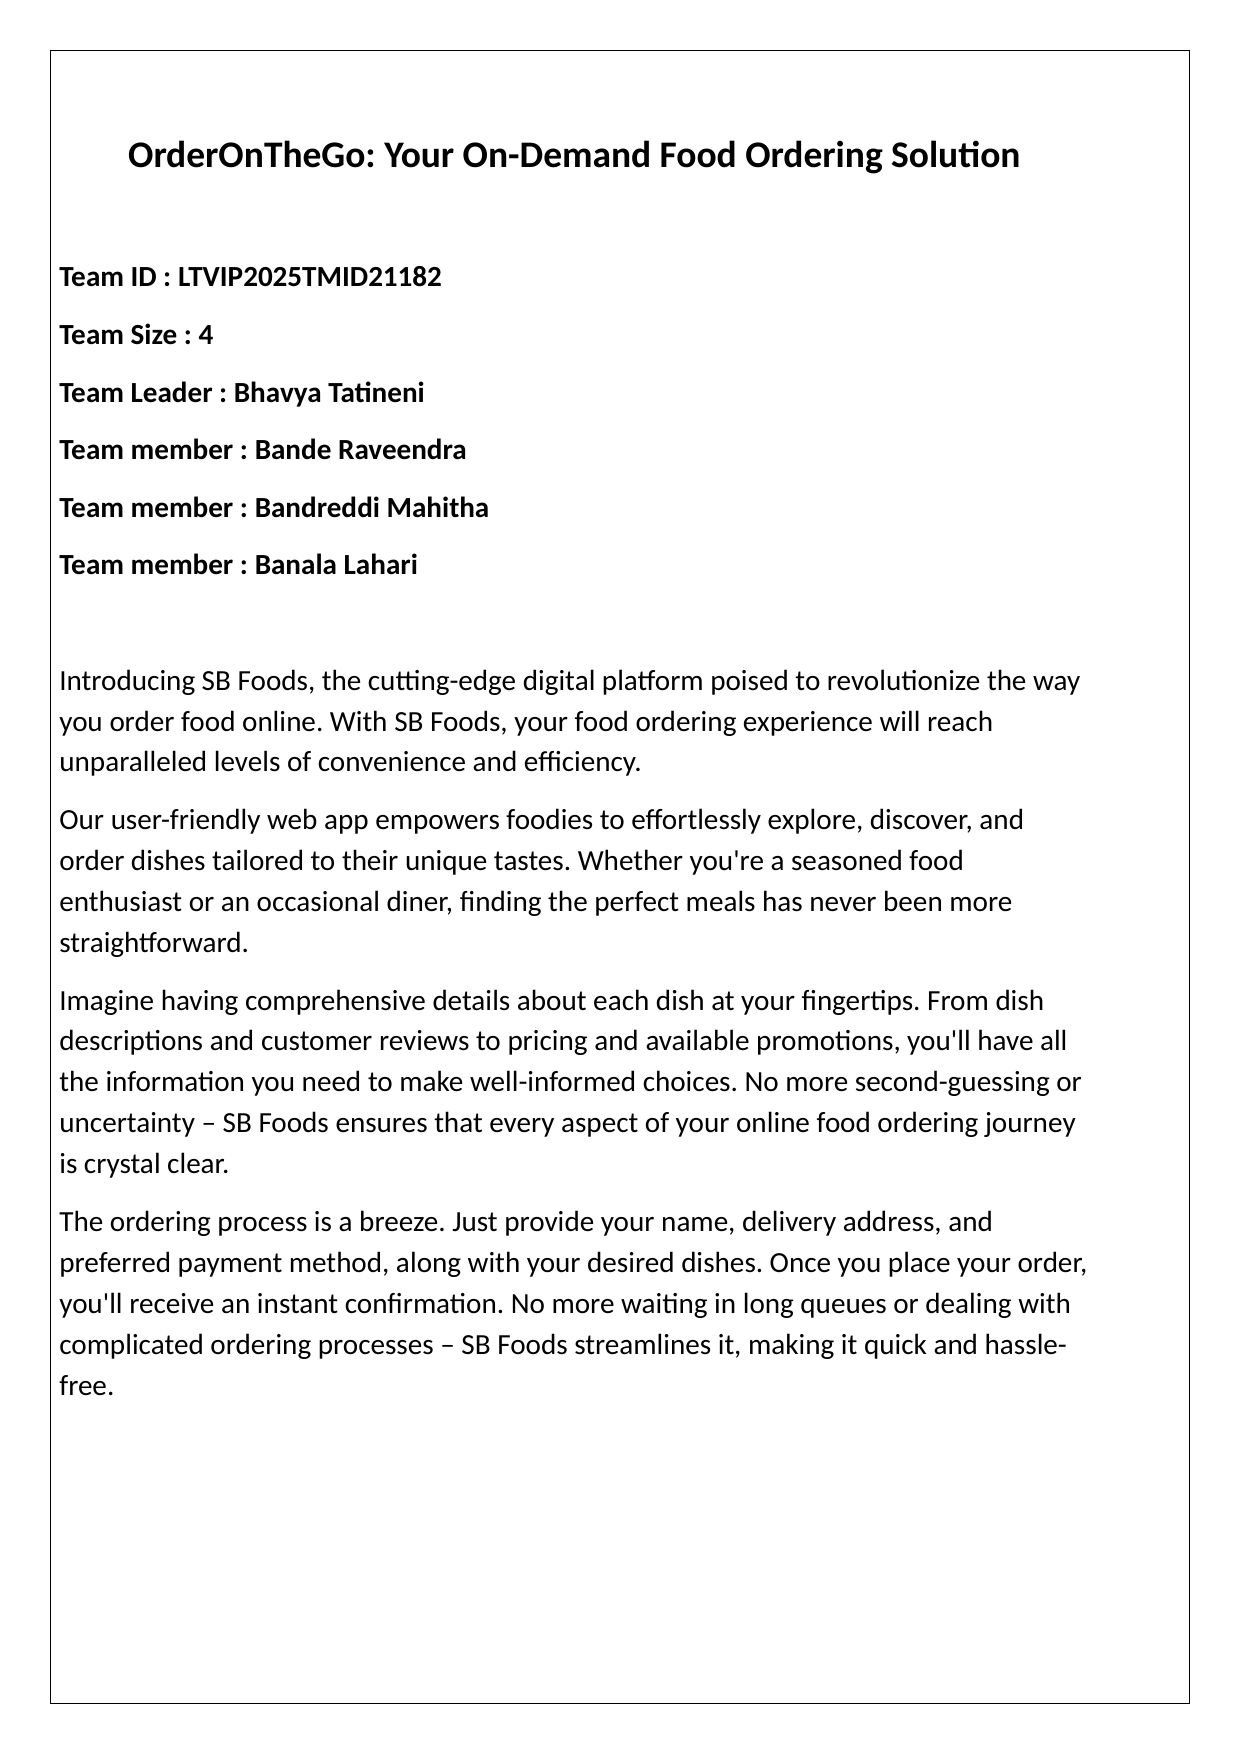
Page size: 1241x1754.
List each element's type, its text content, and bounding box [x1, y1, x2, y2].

text OrderOnTheGo: Your On-Demand Food Ordering Solution [59, 131, 1090, 177]
text Team ID : LTVIP2025TMID21182 [59, 258, 1090, 294]
text Team Size : 4 [59, 316, 1090, 352]
text Team member : Banala Lahari [59, 546, 1090, 582]
text Our user-friendly web app empowers foodies to effortlessly explore, discover, and order dishes tailored to their unique tastes. Whether you're a seasoned food enthusiast or an occasional diner, finding the perfect meals has never been more straightforward. [59, 801, 1090, 959]
text Introducing SB Foods, the cutting-edge digital platform poised to revolutionize the way you order food online. With SB Foods, your food ordering experience will reach unparalleled levels of convenience and efficiency. [59, 662, 1090, 779]
text Imagine having comprehensive details about each dish at your fingertips. From dish descriptions and customer reviews to pricing and available promotions, you'll have all the information you need to make well-informed choices. No more second-guessing or uncertainty – SB Foods ensures that every aspect of your online food ordering journey is crystal clear. [59, 982, 1090, 1181]
text Team member : Bande Raveendra [59, 431, 1090, 467]
text Team Leader : Bhavya Tatineni [59, 374, 1090, 409]
text Team member : Bandreddi Mahitha [59, 489, 1090, 524]
text The ordering process is a breeze. Just provide your name, delivery address, and preferred payment method, along with your desired dishes. Once you place your order, you'll receive an instant confirmation. No more waiting in long queues or dealing with complicated ordering processes – SB Foods streamlines it, making it quick and hassle-free. [59, 1203, 1090, 1437]
